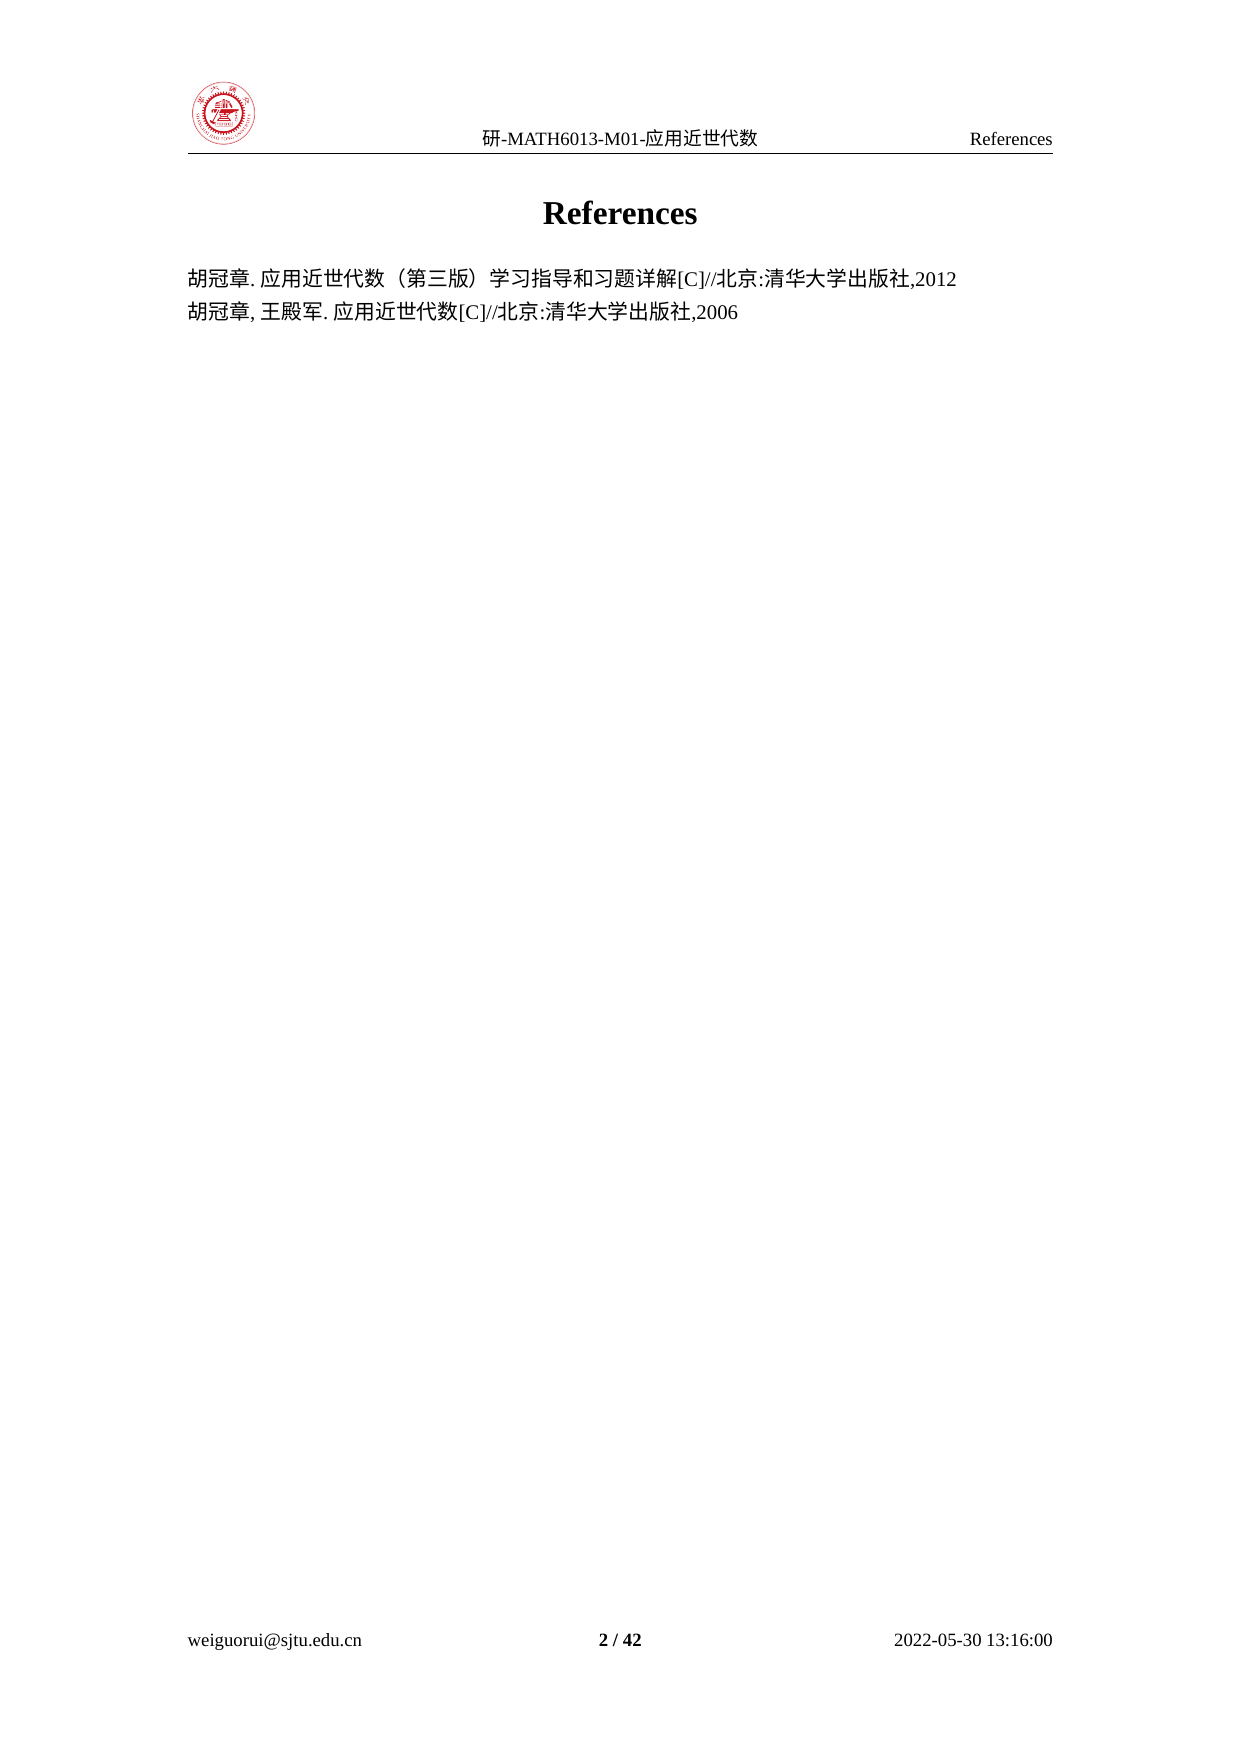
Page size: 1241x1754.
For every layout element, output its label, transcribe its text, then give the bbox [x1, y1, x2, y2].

picture [188, 77, 259, 148]
text References [187, 180, 1053, 245]
text 胡冠章, 王殿军. 应用近世代数[C]//北京:清华大学出版社,2006 [187, 294, 1053, 327]
text 胡冠章. 应用近世代数（第三版）学习指导和习题详解[C]//北京:清华大学出版社,2012 [187, 262, 1053, 294]
